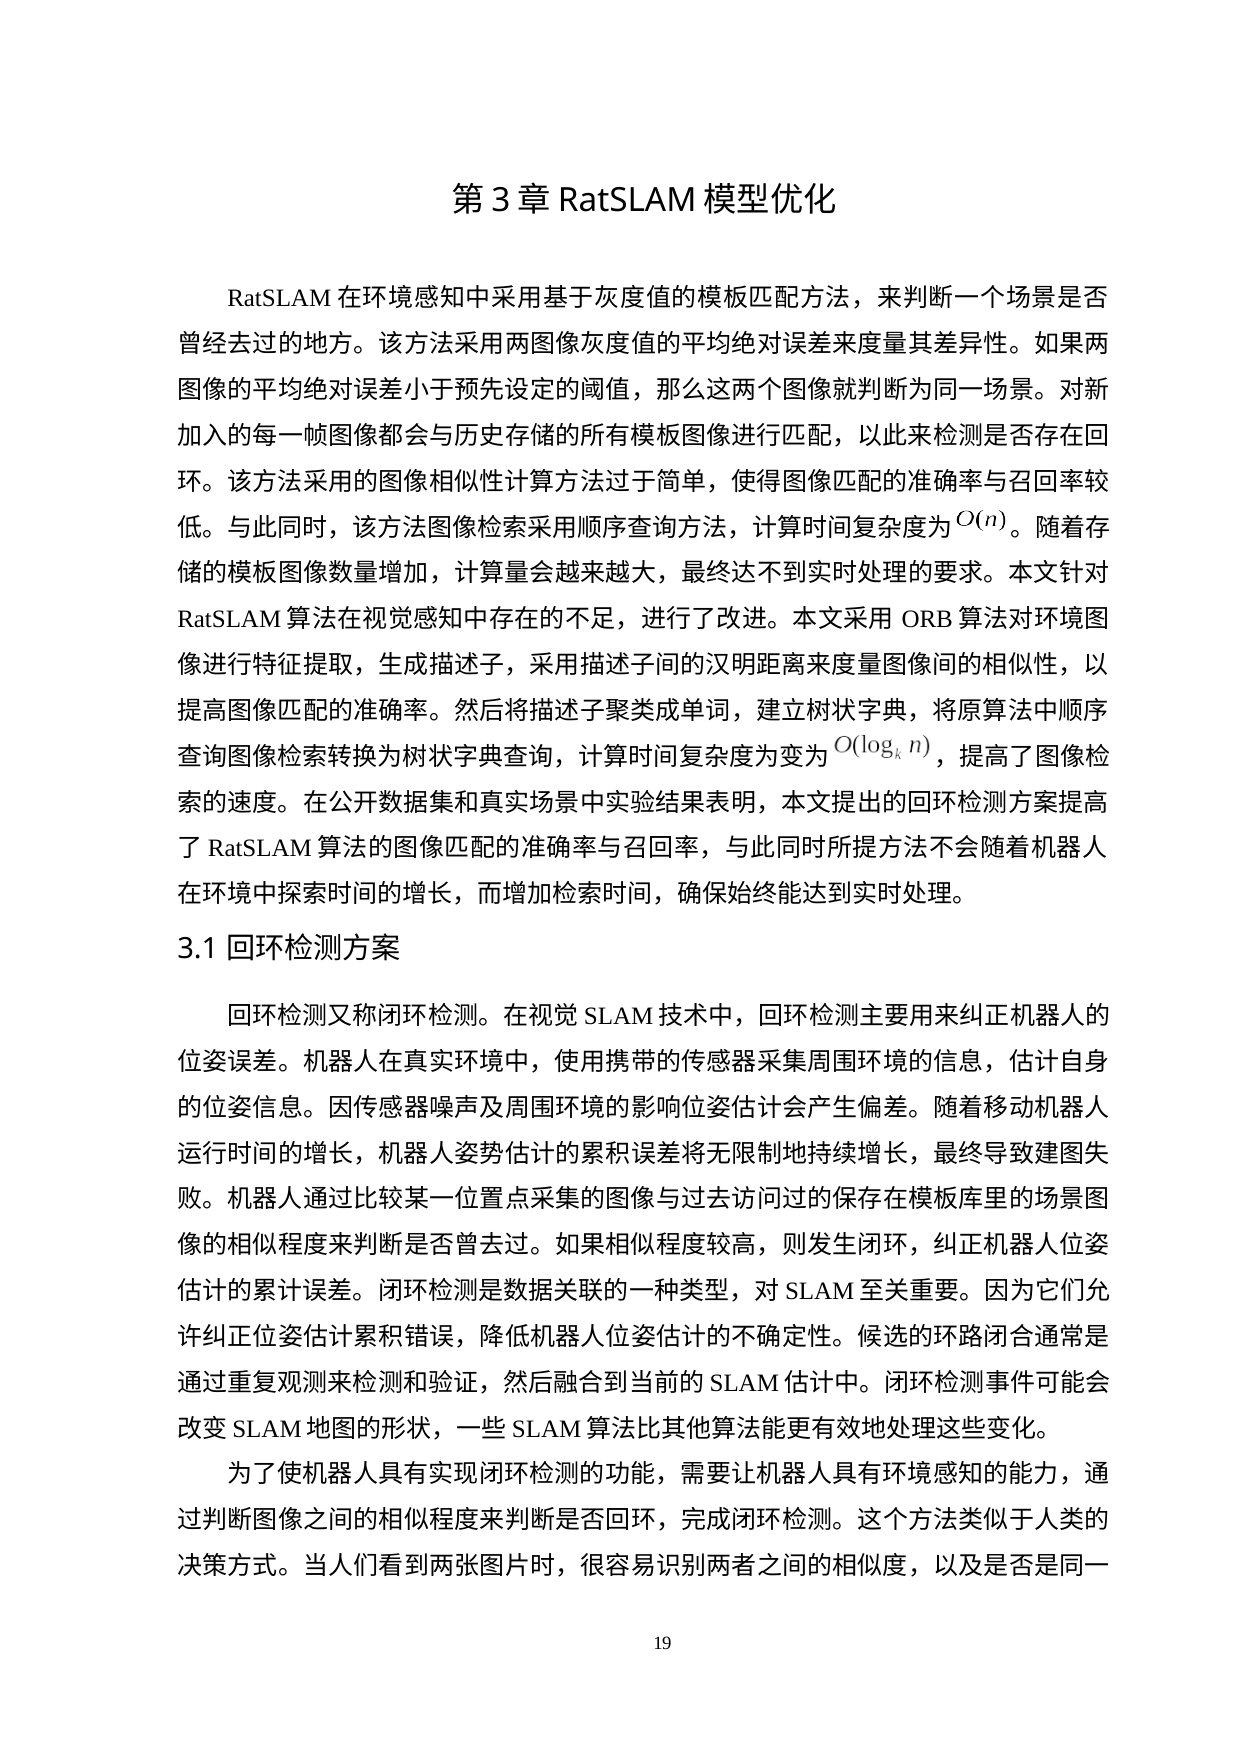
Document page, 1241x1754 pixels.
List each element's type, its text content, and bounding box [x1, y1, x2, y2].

text 回环检测又称闭环检测。在视觉SLAM技术中，回环检测主要用来纠正机器人的位姿误差。机器人在真实环境中，使用携带的传感器采集周围环境的信息，估计自身的位姿信息。因传感器噪声及周围环境的影响位姿估计会产生偏差。随着移动机器人运行时间的增长，机器人姿势估计的累积误差将无限制地持续增长，最终导致建图失败。机器人通过比较某一位置点采集的图像与过去访问过的保存在模板库里的场景图像的相似程度来判断是否曾去过。如果相似程度较高，则发生闭环，纠正机器人位姿估计的累计误差。闭环检测是数据关联的一种类型，对SLAM至关重要。因为它们允许纠正位姿估计累积错误，降低机器人位姿估计的不确定性。候选的环路闭合通常是通过重复观测来检测和验证，然后融合到当前的SLAM估计中。闭环检测事件可能会改变SLAM地图的形状，一些SLAM算法比其他算法能更有效地处理这些变化。 [177, 988, 1110, 1446]
subtitle 第3章 RatSLAM模型优化 [177, 173, 1110, 221]
subtitle 3.1 回环检测方案 [177, 924, 1110, 967]
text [177, 1446, 1110, 1584]
text RatSLAM在环境感知中采用基于灰度值的模板匹配方法，来判断一个场景是否曾经去过的地方。该方法采用两图像灰度值的平均绝对误差来度量其差异性。如果两图像的平均绝对误差小于预先设定的阈值，那么这两个图像就判断为同一场景。对新加入的每一帧图像都会与历史存储的所有模板图像进行匹配，以此来检测是否存在回环。该方法采用的图像相似性计算方法过于简单，使得图像匹配的准确率与召回率较低。与此同时，该方法图像检索采用顺序查询方法，计算时间复杂度为。随着存储的模板图像数量增加，计算量会越来越大，最终达不到实时处理的要求。本文针对RatSLAM算法在视觉感知中存在的不足，进行了改进。本文采用ORB算法对环境图像进行特征提取，生成描述子，采用描述子间的汉明距离来度量图像间的相似性，以提高图像匹配的准确率。然后将描述子聚类成单词，建立树状字典，将原算法中顺序查询图像检索转换为树状字典查询，计算时间复杂度为变为，提高了图像检索的速度。在公开数据集和真实场景中实验结果表明，本文提出的回环检测方案提高了RatSLAM算法的图像匹配的准确率与召回率，与此同时所提方法不会随着机器人在环境中探索时间的增长，而增加检索时间，确保始终能达到实时处理。 [177, 270, 1110, 912]
